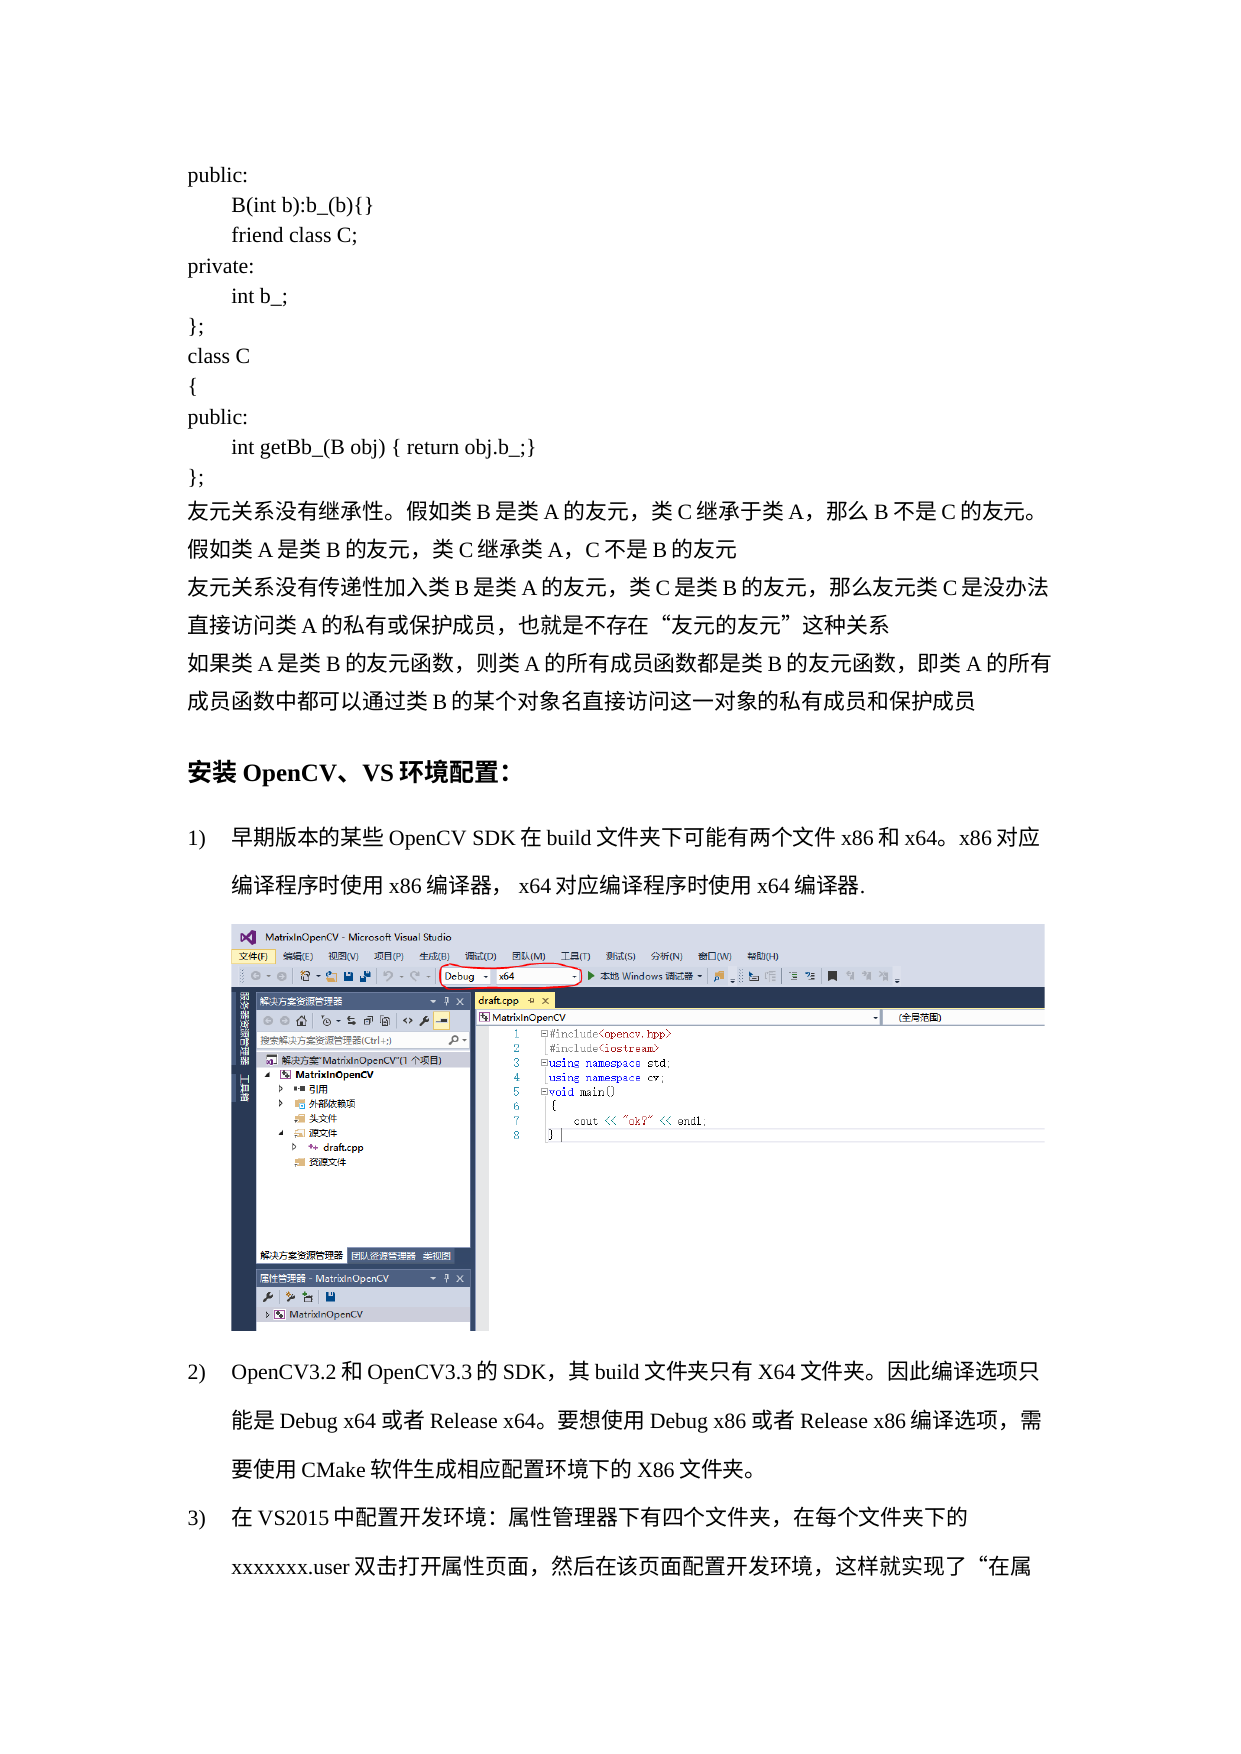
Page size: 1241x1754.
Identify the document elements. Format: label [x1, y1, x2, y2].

picture [231, 924, 1045, 1331]
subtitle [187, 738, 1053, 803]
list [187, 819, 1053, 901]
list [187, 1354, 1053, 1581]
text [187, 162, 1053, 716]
